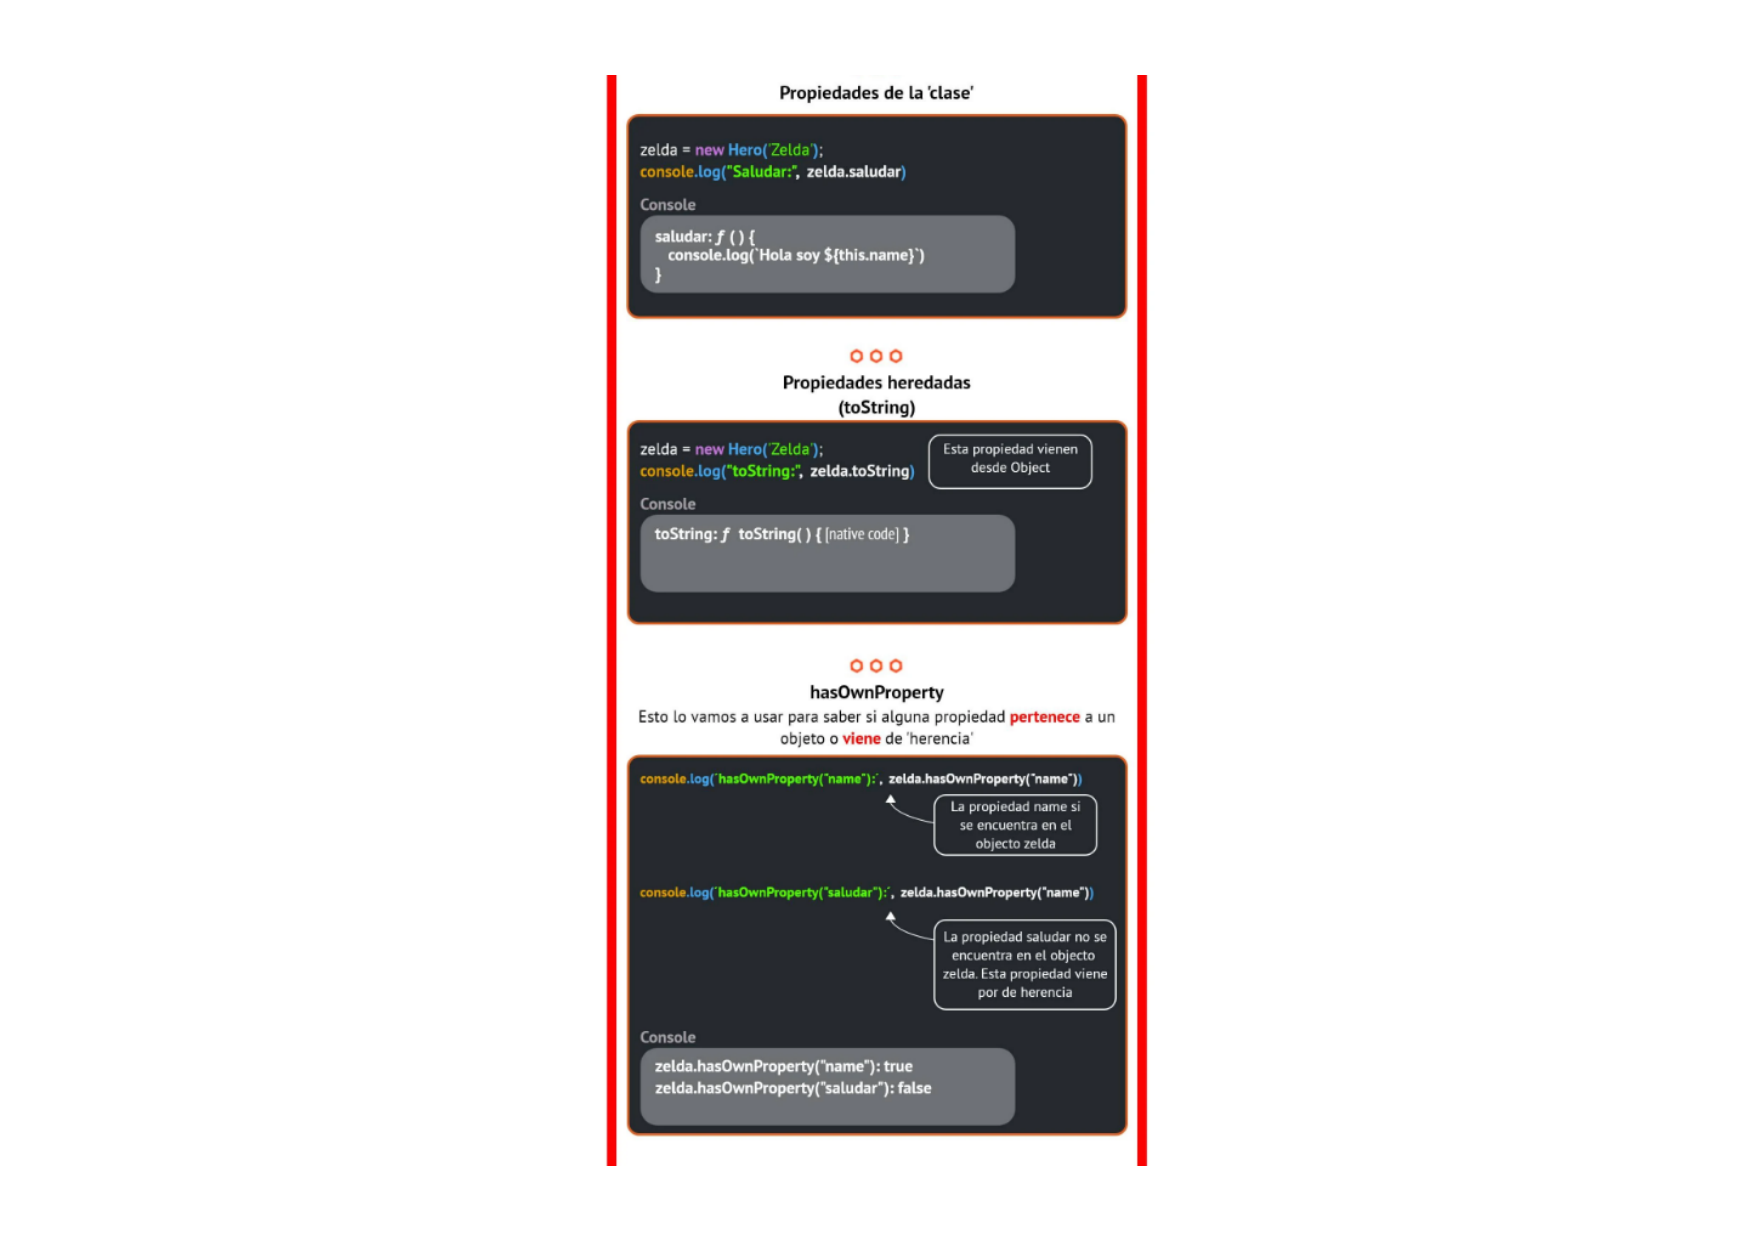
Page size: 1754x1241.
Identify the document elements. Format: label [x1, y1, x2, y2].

picture [574, 75, 1180, 1166]
